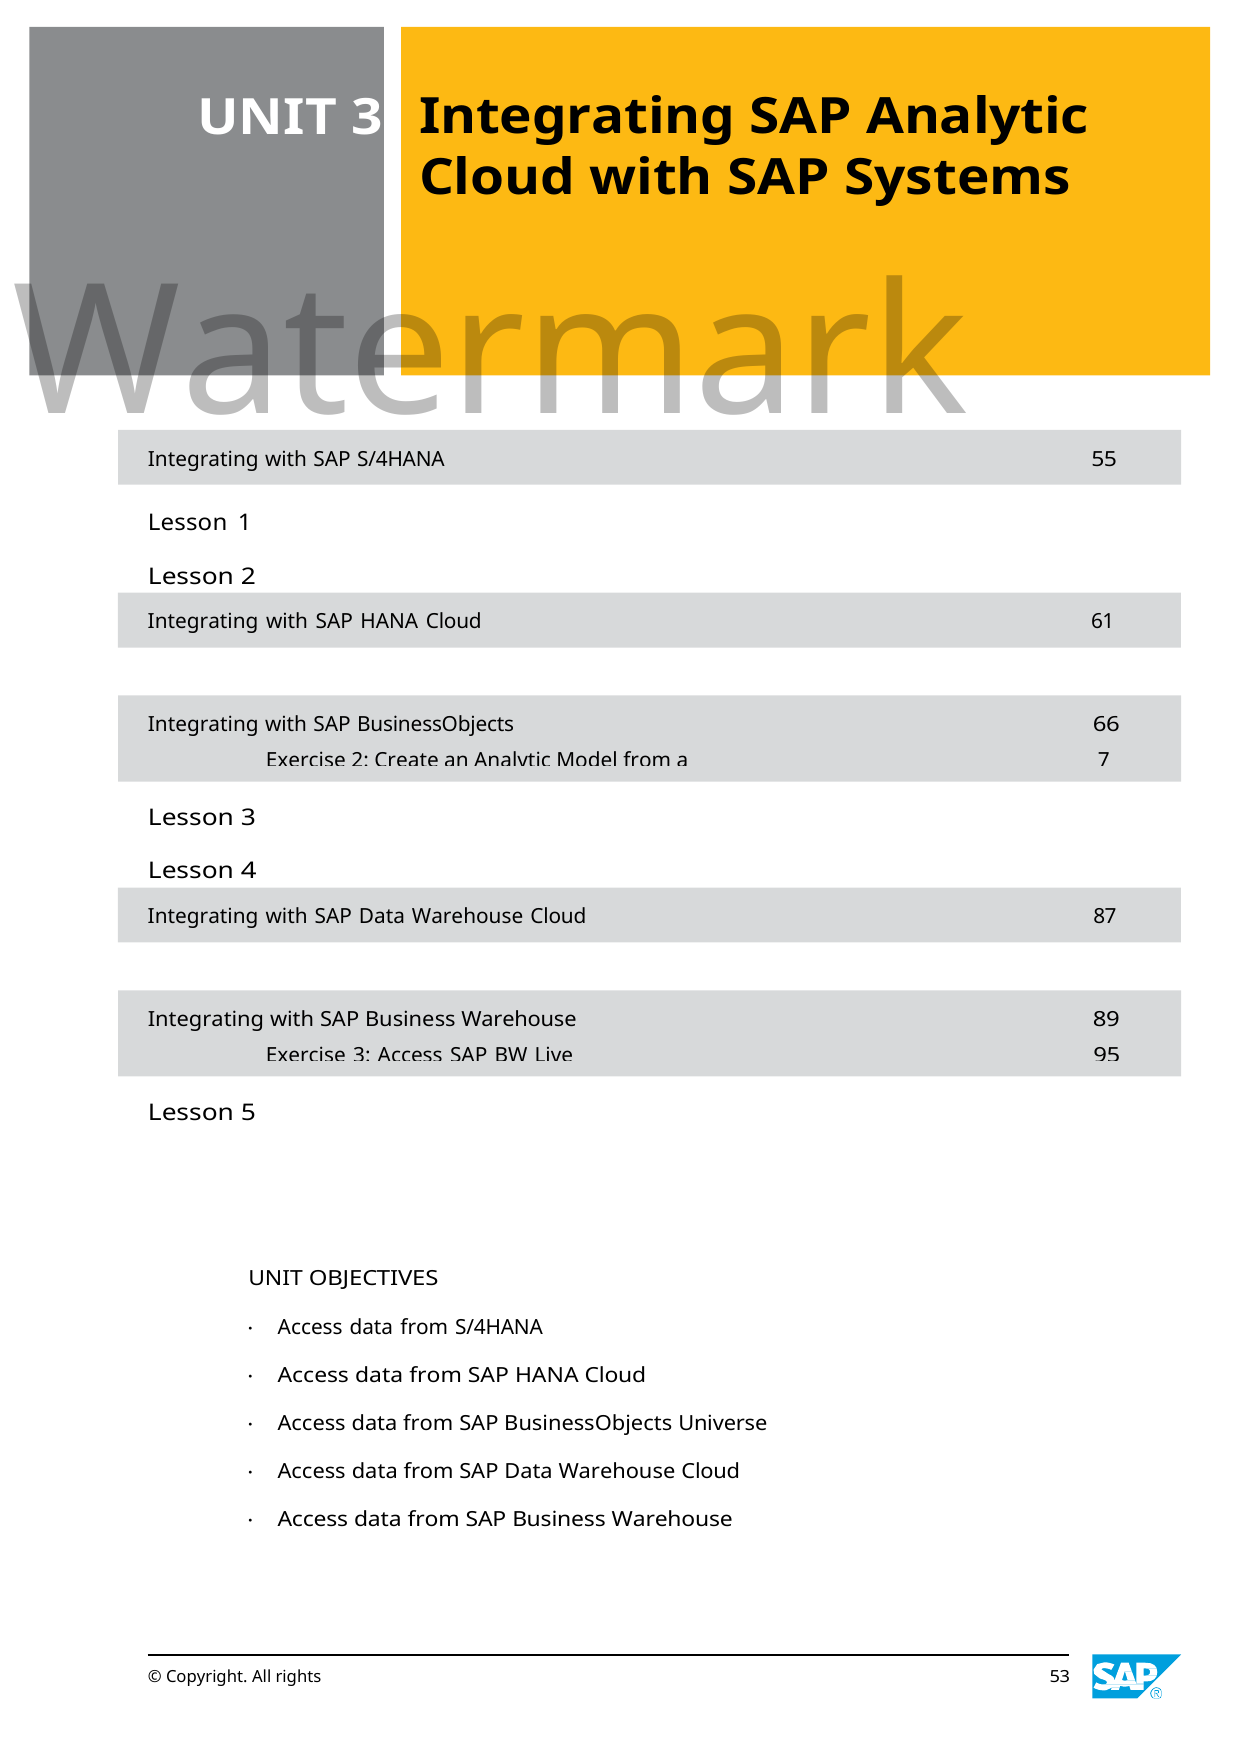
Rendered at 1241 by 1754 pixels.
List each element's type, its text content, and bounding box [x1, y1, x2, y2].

text UNIT OBJECTIVES [248, 1263, 1240, 1292]
list Access data from S/4HANA [248, 1312, 1240, 1341]
text Lesson 4 [148, 854, 1240, 886]
text Lesson 2 [148, 559, 1240, 591]
list Access data from SAP Data Warehouse Cloud [248, 1456, 1240, 1485]
text Lesson 3 [148, 667, 1240, 832]
text Lesson 5 [148, 962, 1240, 1127]
text Lesson 1 [148, 401, 1240, 537]
picture [1150, 1687, 1162, 1699]
list Access data from SAP Business Warehouse [248, 1504, 1240, 1533]
list Access data from SAP BusinessObjects Universe [248, 1408, 1240, 1437]
list Access data from SAP HANA Cloud [248, 1360, 1240, 1389]
